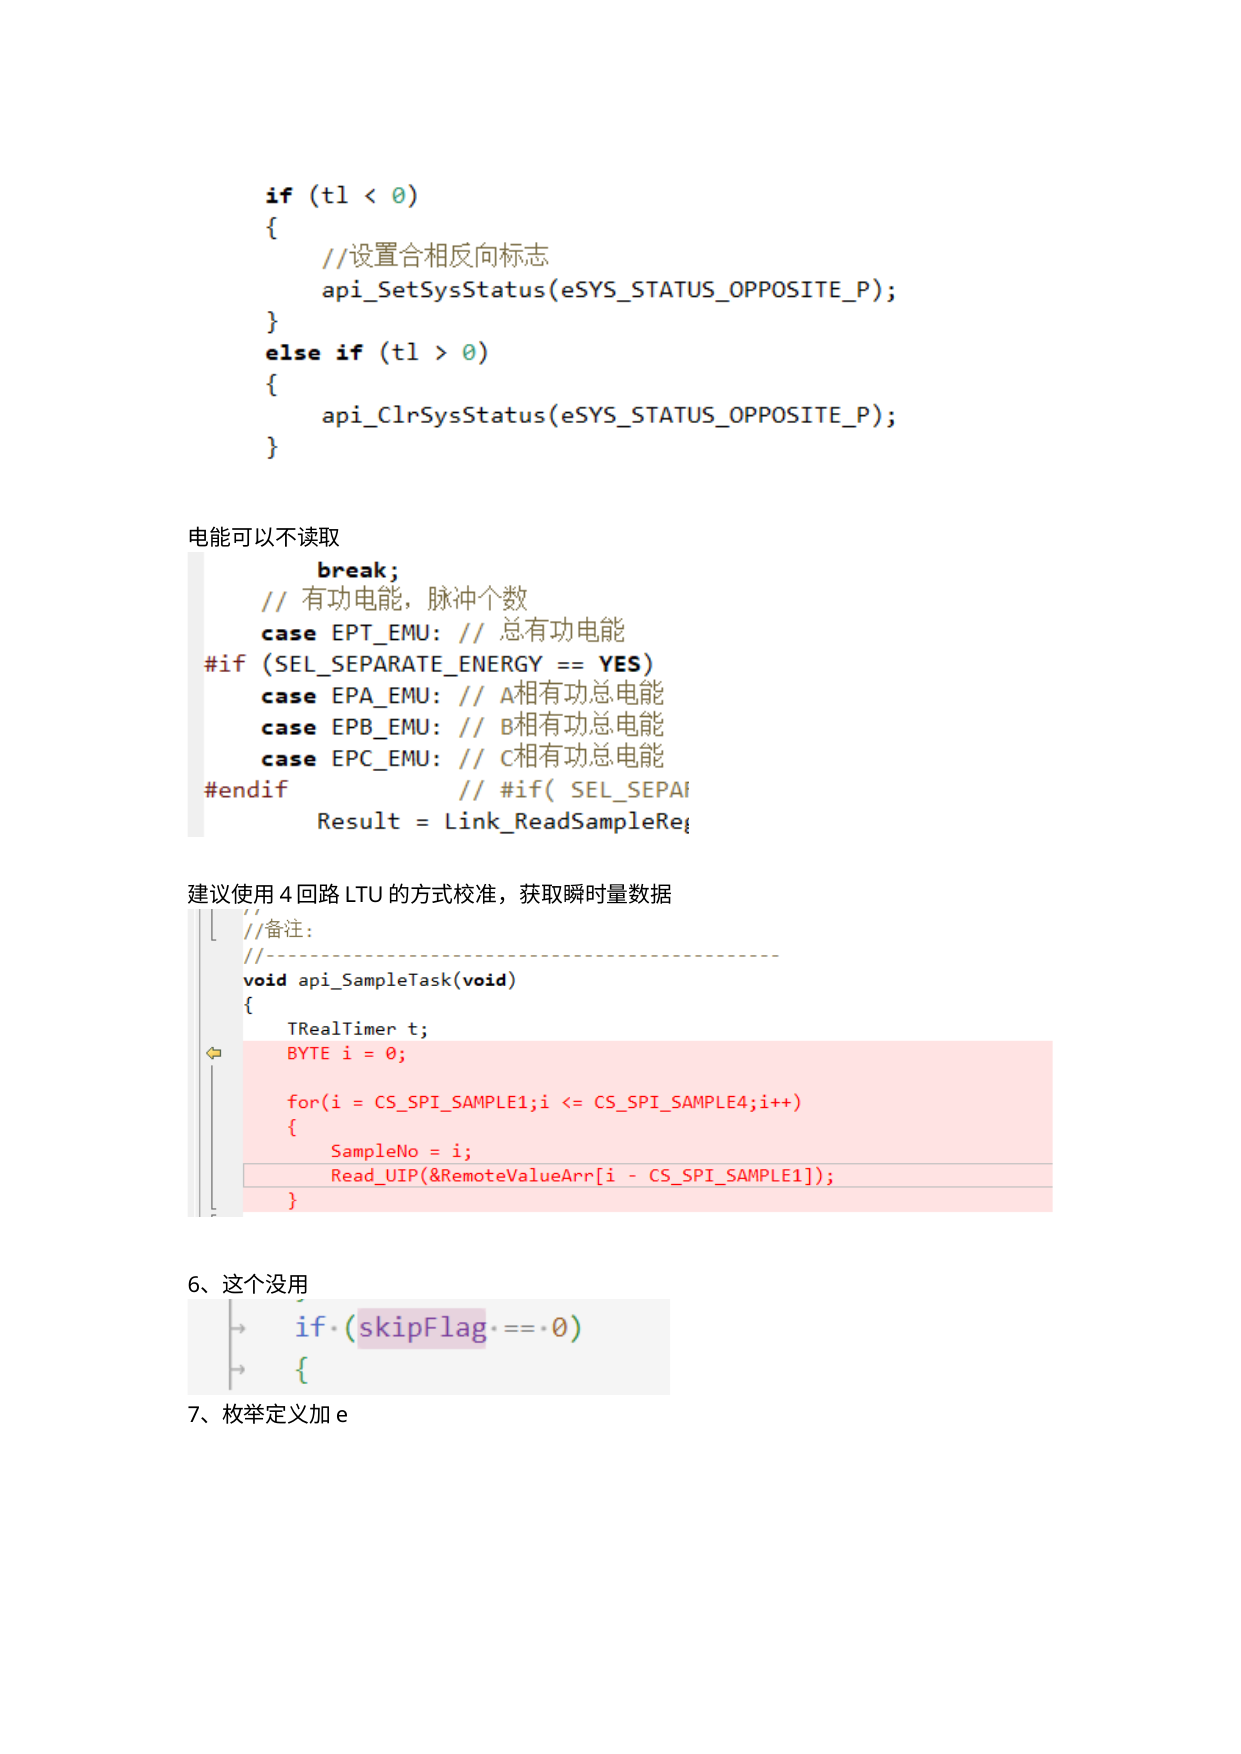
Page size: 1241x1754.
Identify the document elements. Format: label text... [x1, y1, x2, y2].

text 电能可以不读取 [187, 519, 1053, 552]
text 6、这个没用 [187, 1267, 1053, 1299]
picture [187, 552, 689, 837]
picture [187, 162, 930, 492]
picture [187, 1299, 671, 1395]
text 7、枚举定义加e [187, 1397, 1053, 1429]
picture [187, 909, 1053, 1217]
text 建议使用4回路LTU的方式校准，获取瞬时量数据 [187, 877, 1053, 909]
